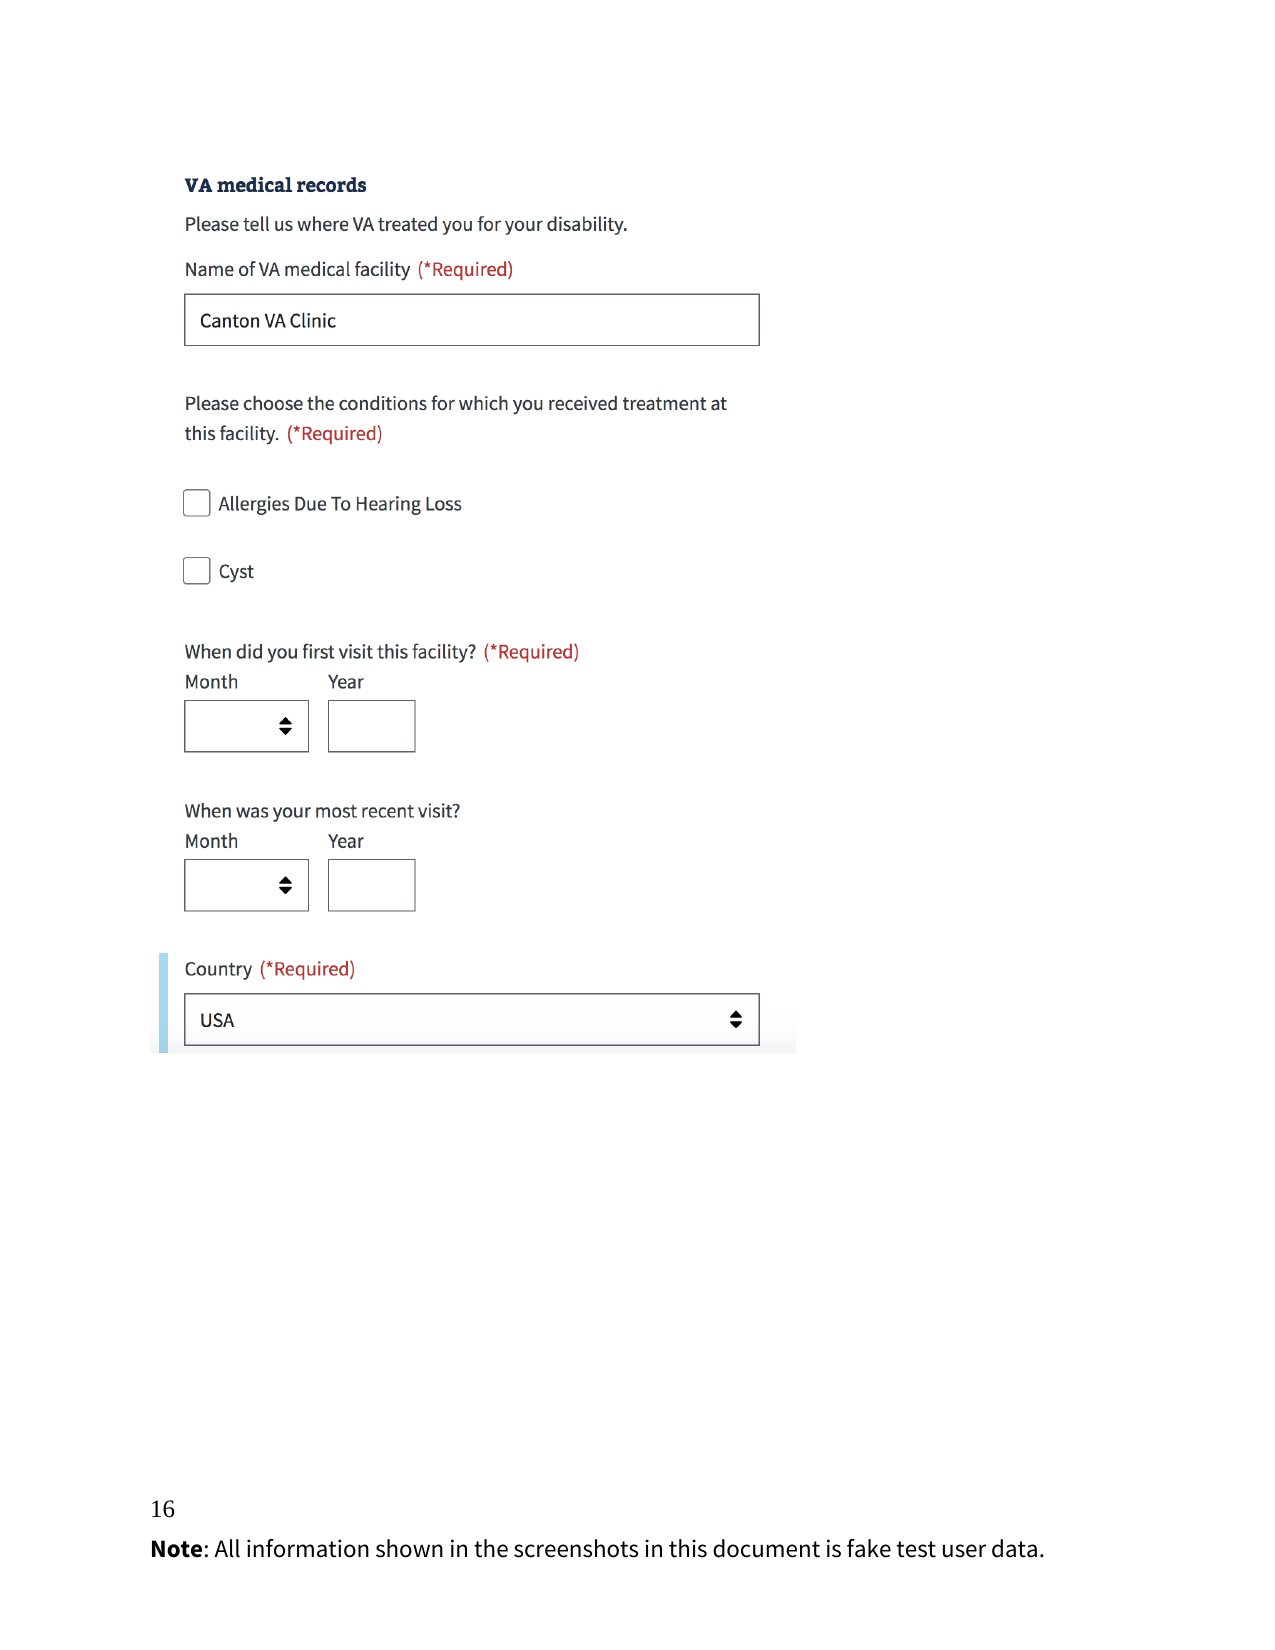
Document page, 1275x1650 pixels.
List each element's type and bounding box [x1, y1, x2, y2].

picture [150, 150, 797, 1053]
